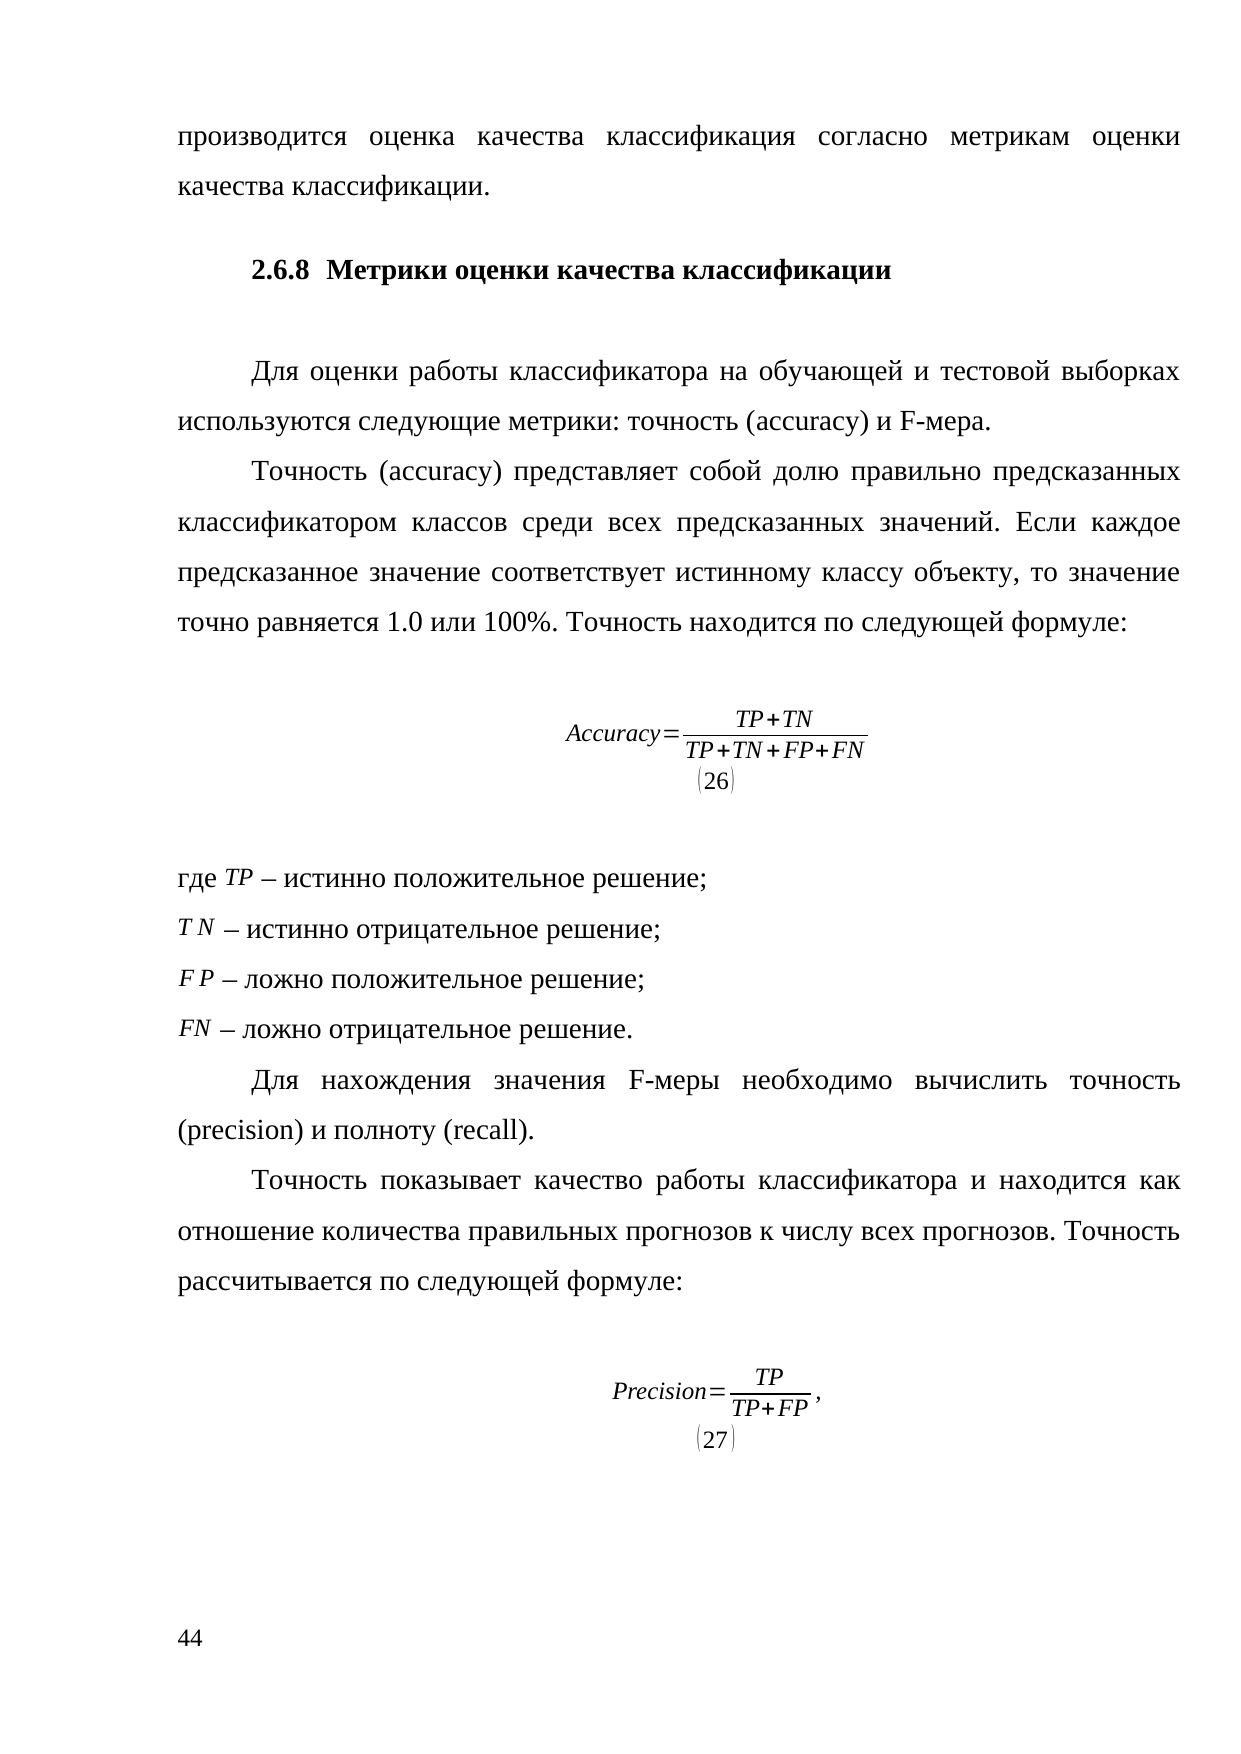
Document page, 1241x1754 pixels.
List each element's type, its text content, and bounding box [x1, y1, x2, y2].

text – ложно положительное решение; [177, 961, 1181, 995]
text – истинно отрицательное решение; [177, 911, 1181, 944]
text Точность показывает качество работы классификатора и находится как отношение количества правильных прогнозов к числу всех прогнозов. Точность рассчитывается по следующей формуле: [177, 1162, 1181, 1297]
text Для оценки работы классификатора на обучающей и тестовой выборках используются следующие метрики: точность (accuracy) и F-мера. [177, 353, 1181, 437]
subtitle Метрики оценки качества классификации [251, 252, 1181, 286]
text Для нахождения значения F-меры необходимо вычислить точность (precision) и полноту (recall). [177, 1062, 1181, 1146]
text Точность (accuracy) представляет собой долю правильно предсказанных классификатором классов среди всех предсказанных значений. Если каждое предсказанное значение соответствует истинному классу объекту, то значение точно равняется 1.0 или 100%. Точность находится по следующей формуле: [177, 453, 1181, 638]
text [177, 118, 1181, 202]
text – ложно отрицательное решение. [177, 1012, 1181, 1045]
text где – истинно положительное решение; [177, 861, 1181, 894]
